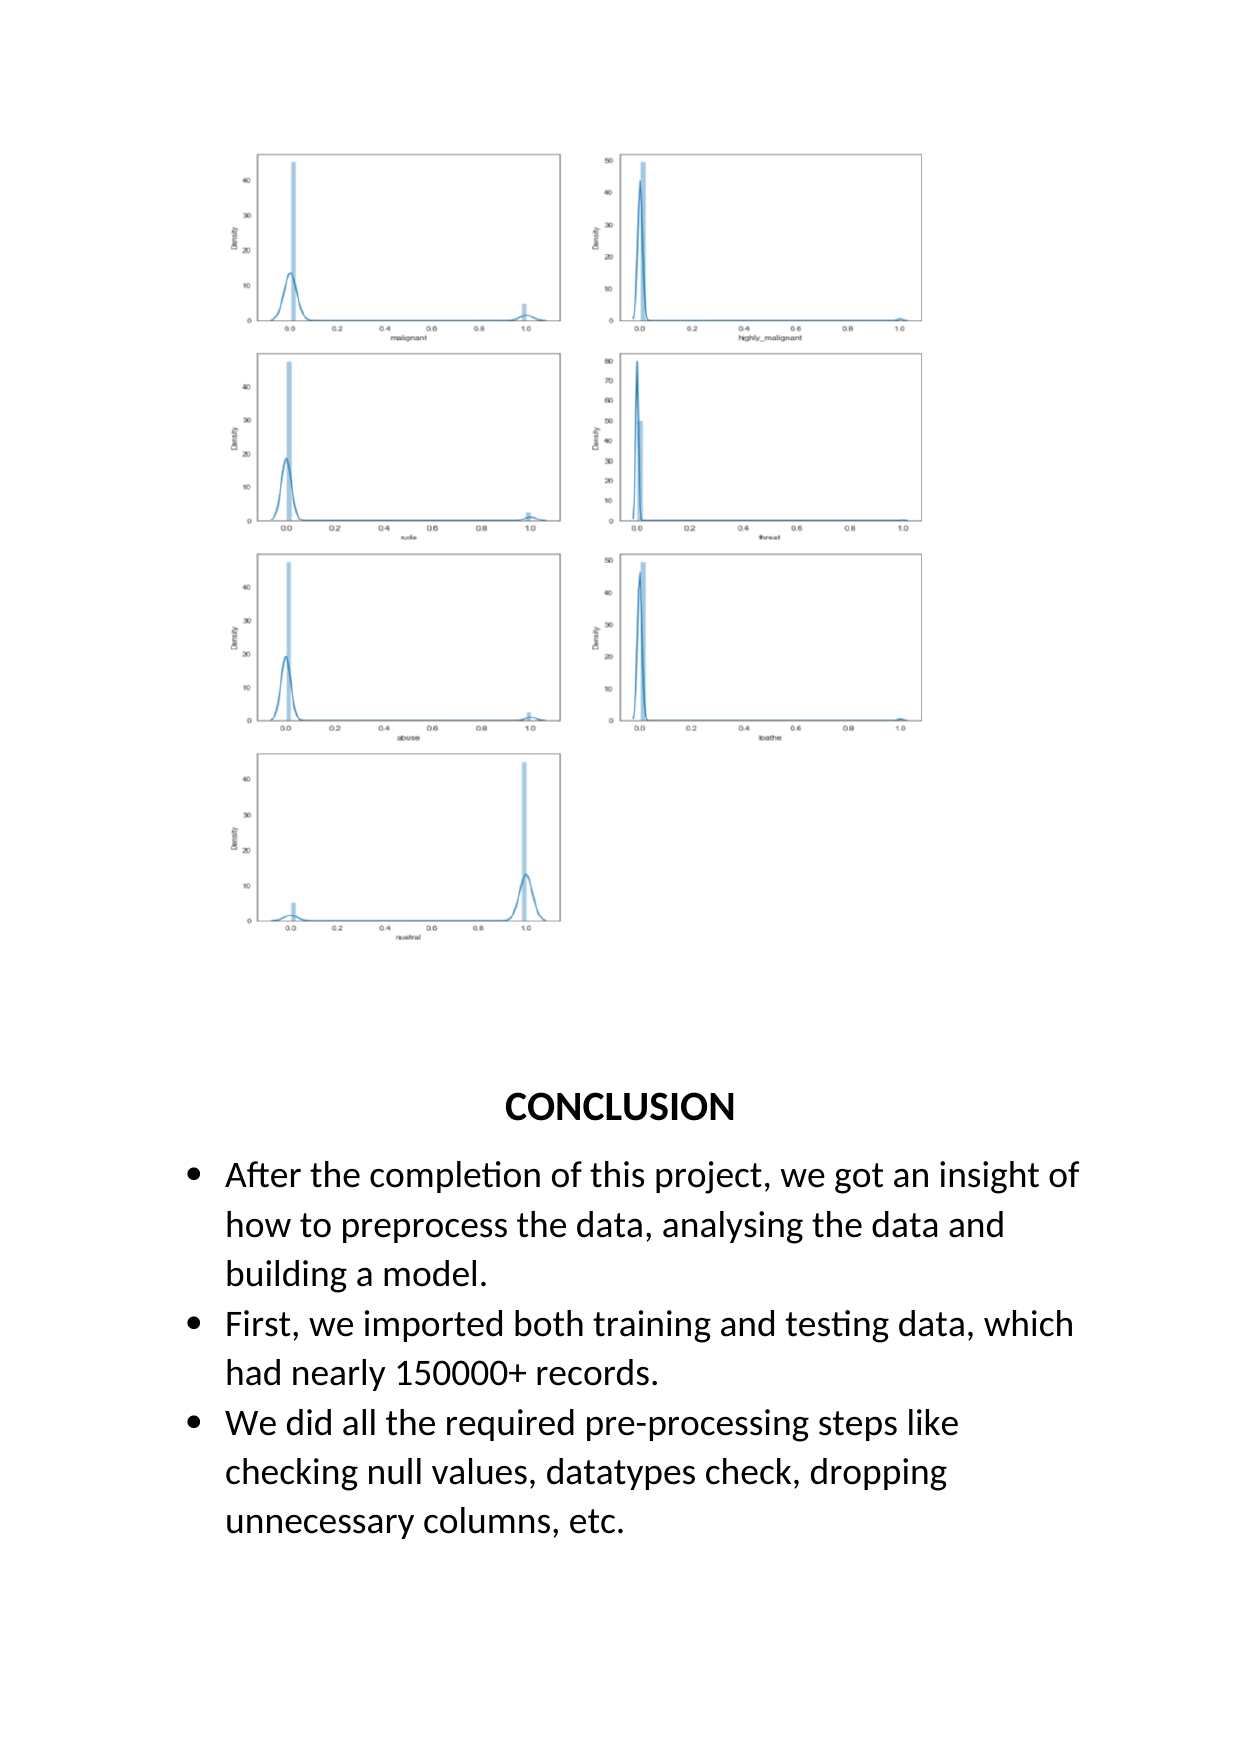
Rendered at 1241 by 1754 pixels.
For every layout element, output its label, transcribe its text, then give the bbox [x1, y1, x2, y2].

text CONCLUSION [150, 1079, 1090, 1130]
list First, we imported both training and testing data, which had nearly 150000+ records. [187, 1299, 1090, 1395]
picture [225, 150, 928, 946]
list We did all the required pre-processing steps like checking null values, datatypes check, dropping unnecessary columns, etc. [187, 1398, 1090, 1543]
list After the completion of this project, we got an insight of how to preprocess the data, analysing the data and building a model. [187, 1151, 1090, 1296]
